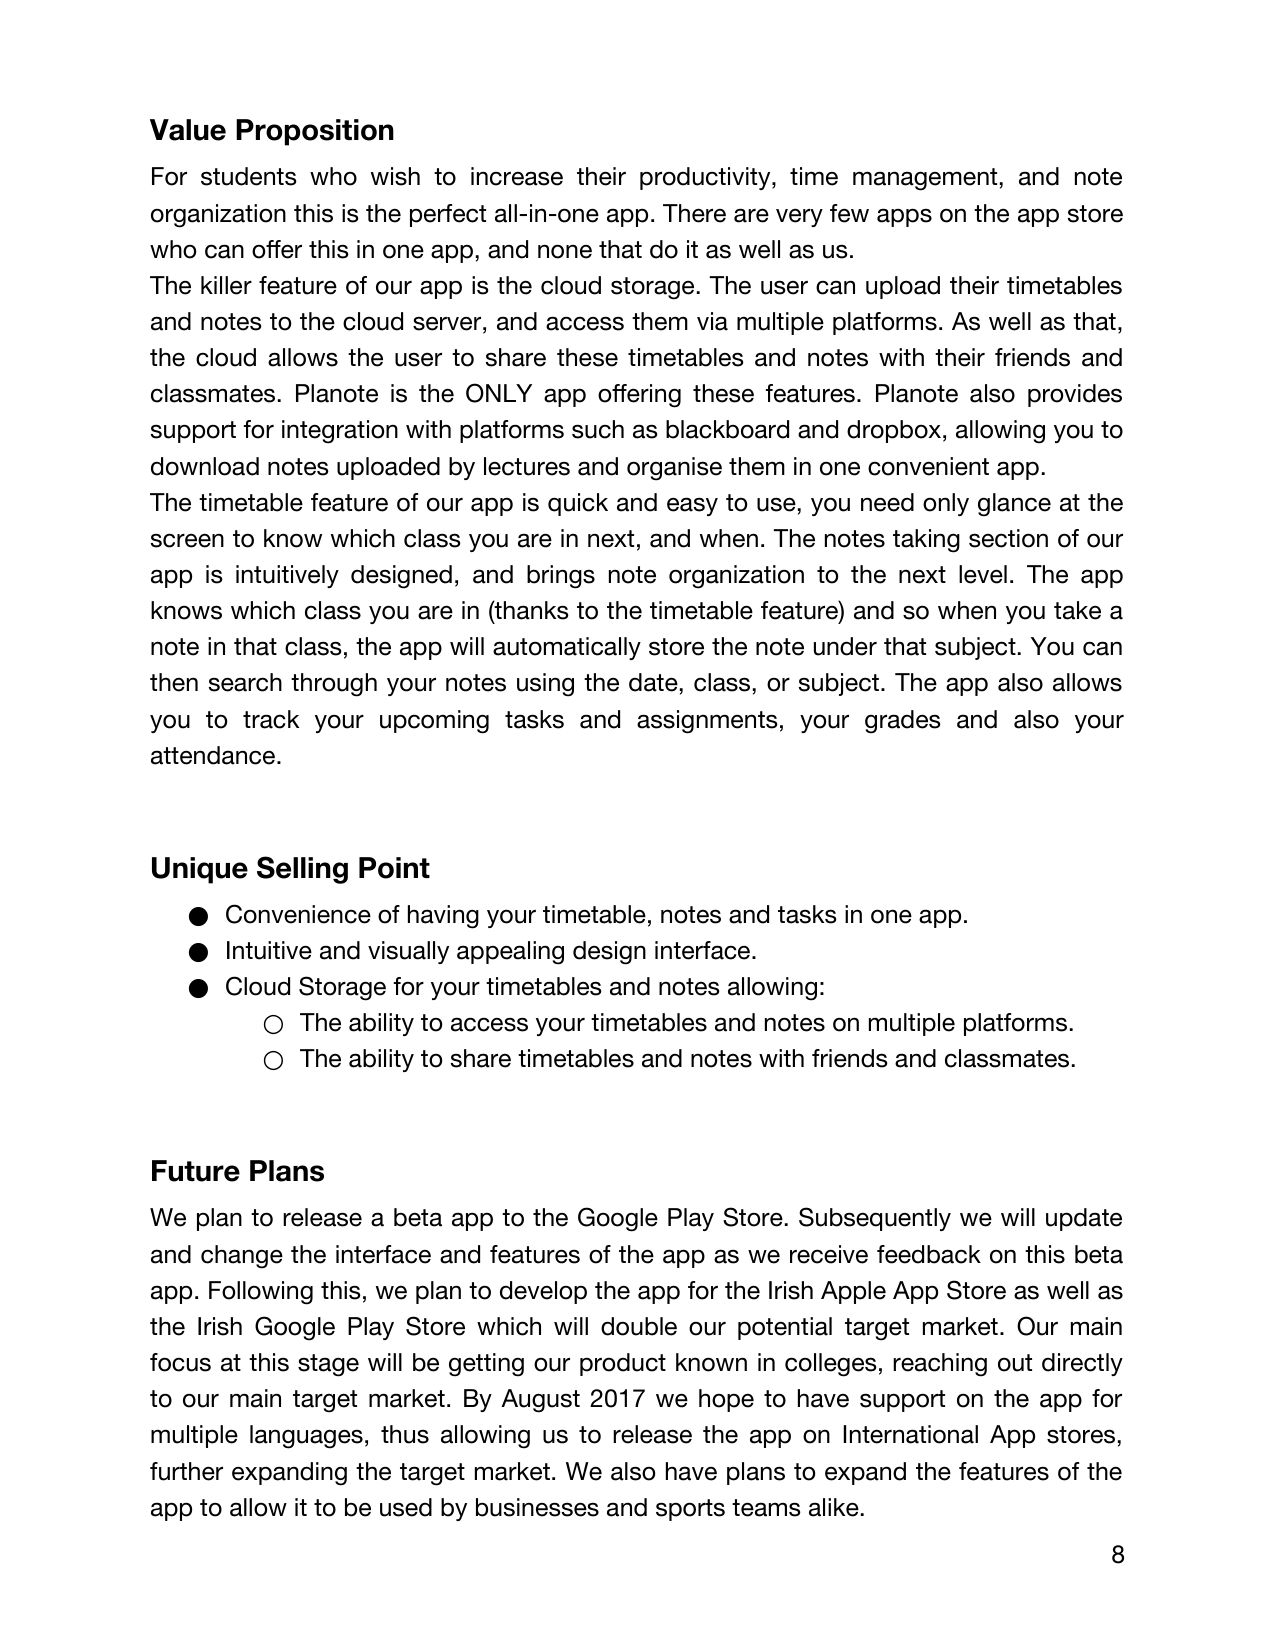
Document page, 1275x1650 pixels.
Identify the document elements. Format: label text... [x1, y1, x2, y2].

subtitle Future Plans [150, 1153, 1125, 1190]
subtitle Unique Selling Point [150, 849, 1125, 886]
list Intuitive and visually appealing design interface. [187, 935, 1125, 966]
list The ability to share timetables and notes with friends and classmates. [262, 1043, 1125, 1075]
list Convenience of having your timetable, notes and tasks in one app. [187, 899, 1125, 930]
text For students who wish to increase their productivity, time management, and note organization this is the perfect all-in-one app. There are very few apps on the app store who can offer this in one app, and none that do it as well as us. [150, 161, 1125, 265]
text The timetable feature of our app is quick and easy to use, you need only glance at the screen to know which class you are in next, and when. The notes taking section of our app is intuitively designed, and brings note organization to the next level. The app knows which class you are in (thanks to the timetable feature) and so when you take a note in that class, the app will automatically store the note under that subject. You can then search through your notes using the date, class, or subject. The app also allows you to track your upcoming tasks and assignments, your grades and also your attendance. [150, 487, 1125, 771]
text We plan to release a beta app to the Google Play Store. Subsequently we will update and change the interface and features of the app as we receive feedback on this beta app. Following this, we plan to develop the app for the Irish Apple App Store as well as the Irish Google Play Store which will double our potential target market. Our main focus at this stage will be getting our product known in colleges, reaching out directly to our main target market. By August 2017 we hope to have support on the app for multiple languages, thus allowing us to release the app on International App stores, further expanding the target market. We also have plans to expand the features of the app to allow it to be used by businesses and sports teams alike. [150, 1202, 1125, 1523]
list Cloud Storage for your timetables and notes allowing: [187, 971, 1125, 1003]
subtitle Value Proposition [150, 112, 1125, 149]
list The ability to access your timetables and notes on multiple platforms. [262, 1007, 1125, 1039]
text The killer feature of our app is the cloud storage. The user can upload their timetables and notes to the cloud server, and access them via multiple platforms. As well as that, the cloud allows the user to share these timetables and notes with their friends and classmates. Planote is the ONLY app offering these features. Planote also provides support for integration with platforms such as blackboard and dropbox, allowing you to download notes uploaded by lectures and organise them in one convenient app. [150, 270, 1125, 482]
